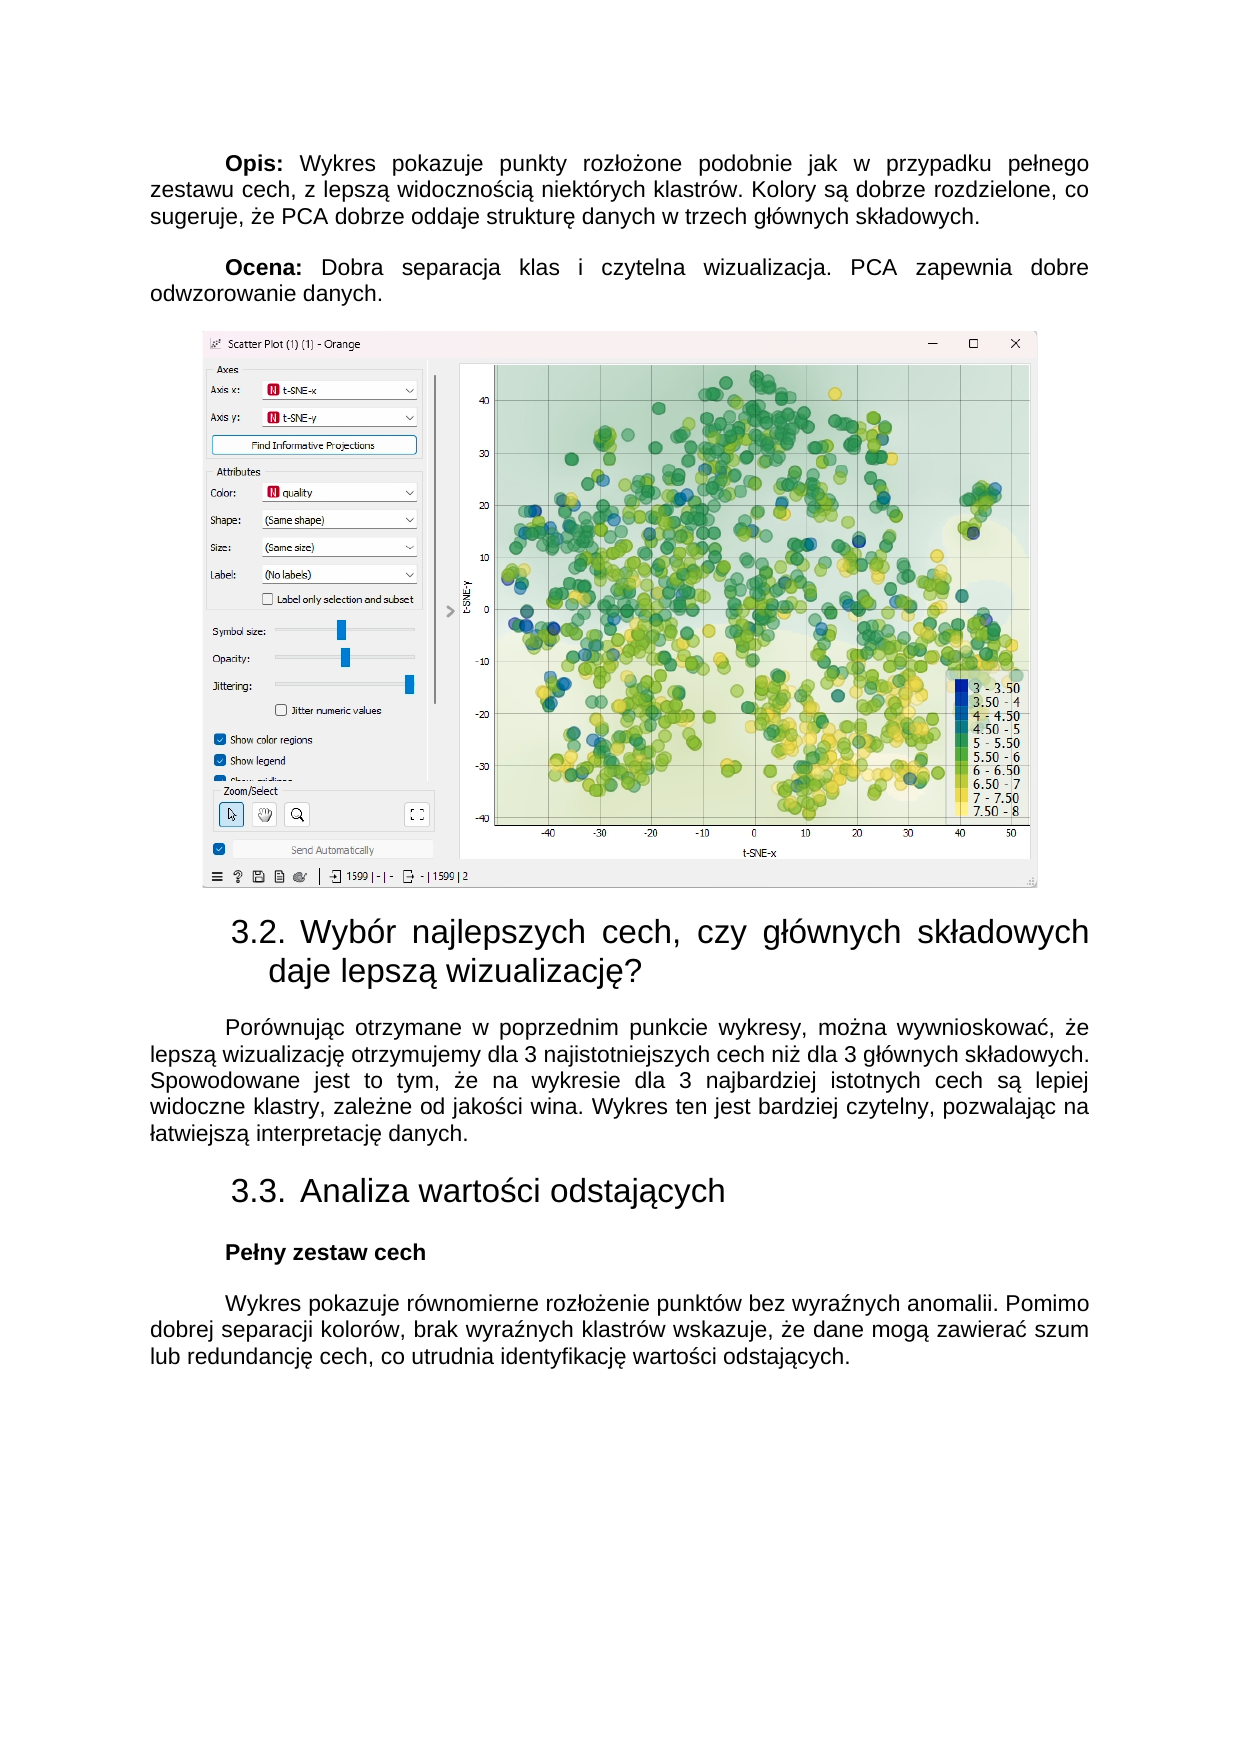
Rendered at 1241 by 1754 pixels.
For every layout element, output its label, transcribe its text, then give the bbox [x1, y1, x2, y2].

text Porównując otrzymane w poprzednim punkcie wykresy, można wywnioskować, że lepszą wizualizację otrzymujemy dla 3 najistotniejszych cech niż dla 3 głównych składowych. Spowodowane jest to tym, że na wykresie dla 3 najbardziej istotnych cech są lepiej widoczne klastry, zależne od jakości wina. Wykres ten jest bardziej czytelny, pozwalając na łatwiejszą interpretację danych. [150, 1014, 1090, 1146]
picture [202, 331, 1038, 888]
subtitle Wybór najlepszych cech, czy głównych składowych daje lepszą wizualizację? [231, 912, 1090, 989]
subtitle Analiza wartości odstających [231, 1171, 1090, 1209]
text Ocena: Dobra separacja klas i czytelna wizualizacja. PCA zapewnia dobre odwzorowanie danych. [150, 254, 1090, 307]
text Opis: Wykres pokazuje punkty rozłożone podobnie jak w przypadku pełnego zestawu cech, z lepszą widocznością niektórych klastrów. Kolory są dobrze rozdzielone, co sugeruje, że PCA dobrze oddaje strukturę danych w trzech głównych składowych. [150, 150, 1090, 229]
text Pełny zestaw cech [150, 1238, 1090, 1265]
text Wykres pokazuje równomierne rozłożenie punktów bez wyraźnych anomalii. Pomimo dobrej separacji kolorów, brak wyraźnych klastrów wskazuje, że dane mogą zawierać szum lub redundancję cech, co utrudnia identyfikację wartości odstających. [150, 1290, 1090, 1369]
